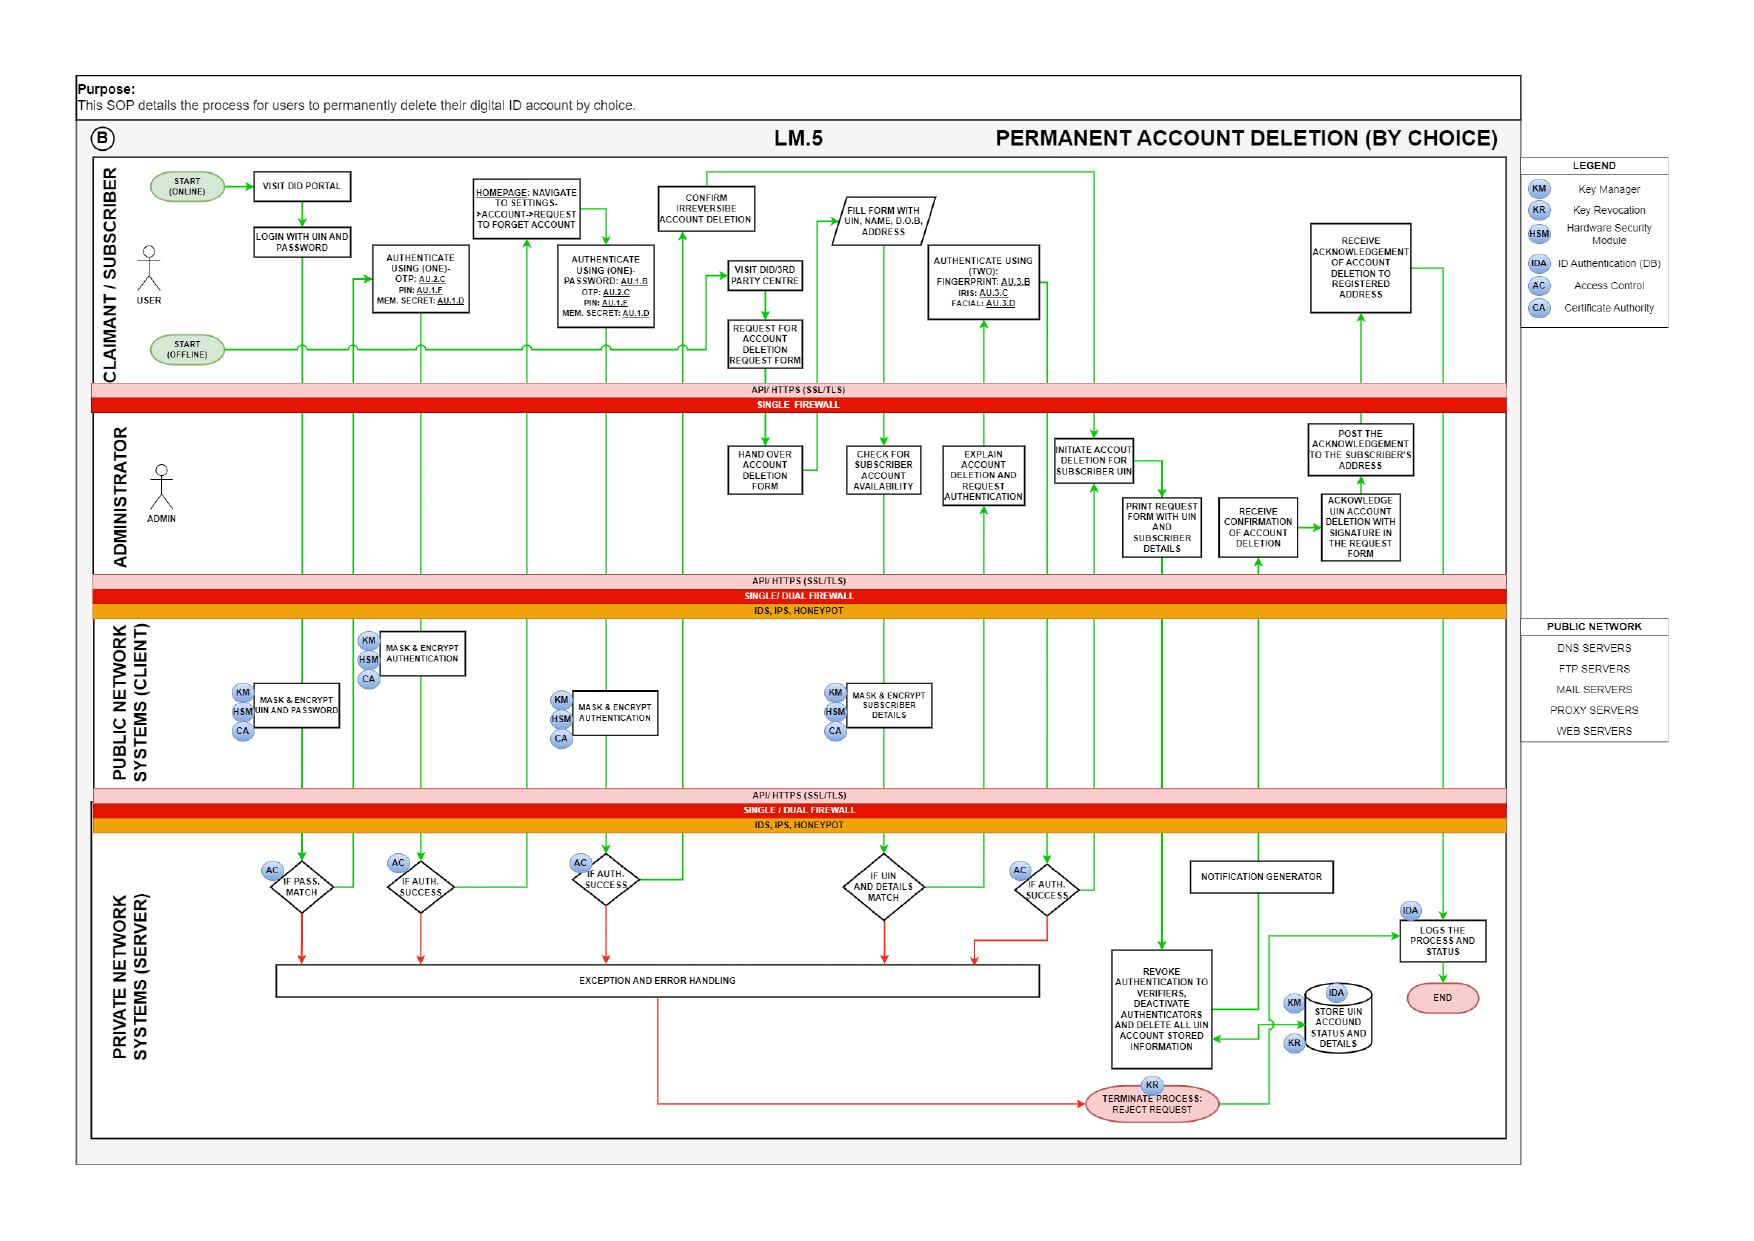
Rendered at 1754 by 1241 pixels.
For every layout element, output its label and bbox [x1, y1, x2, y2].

picture [75, 75, 1669, 1165]
